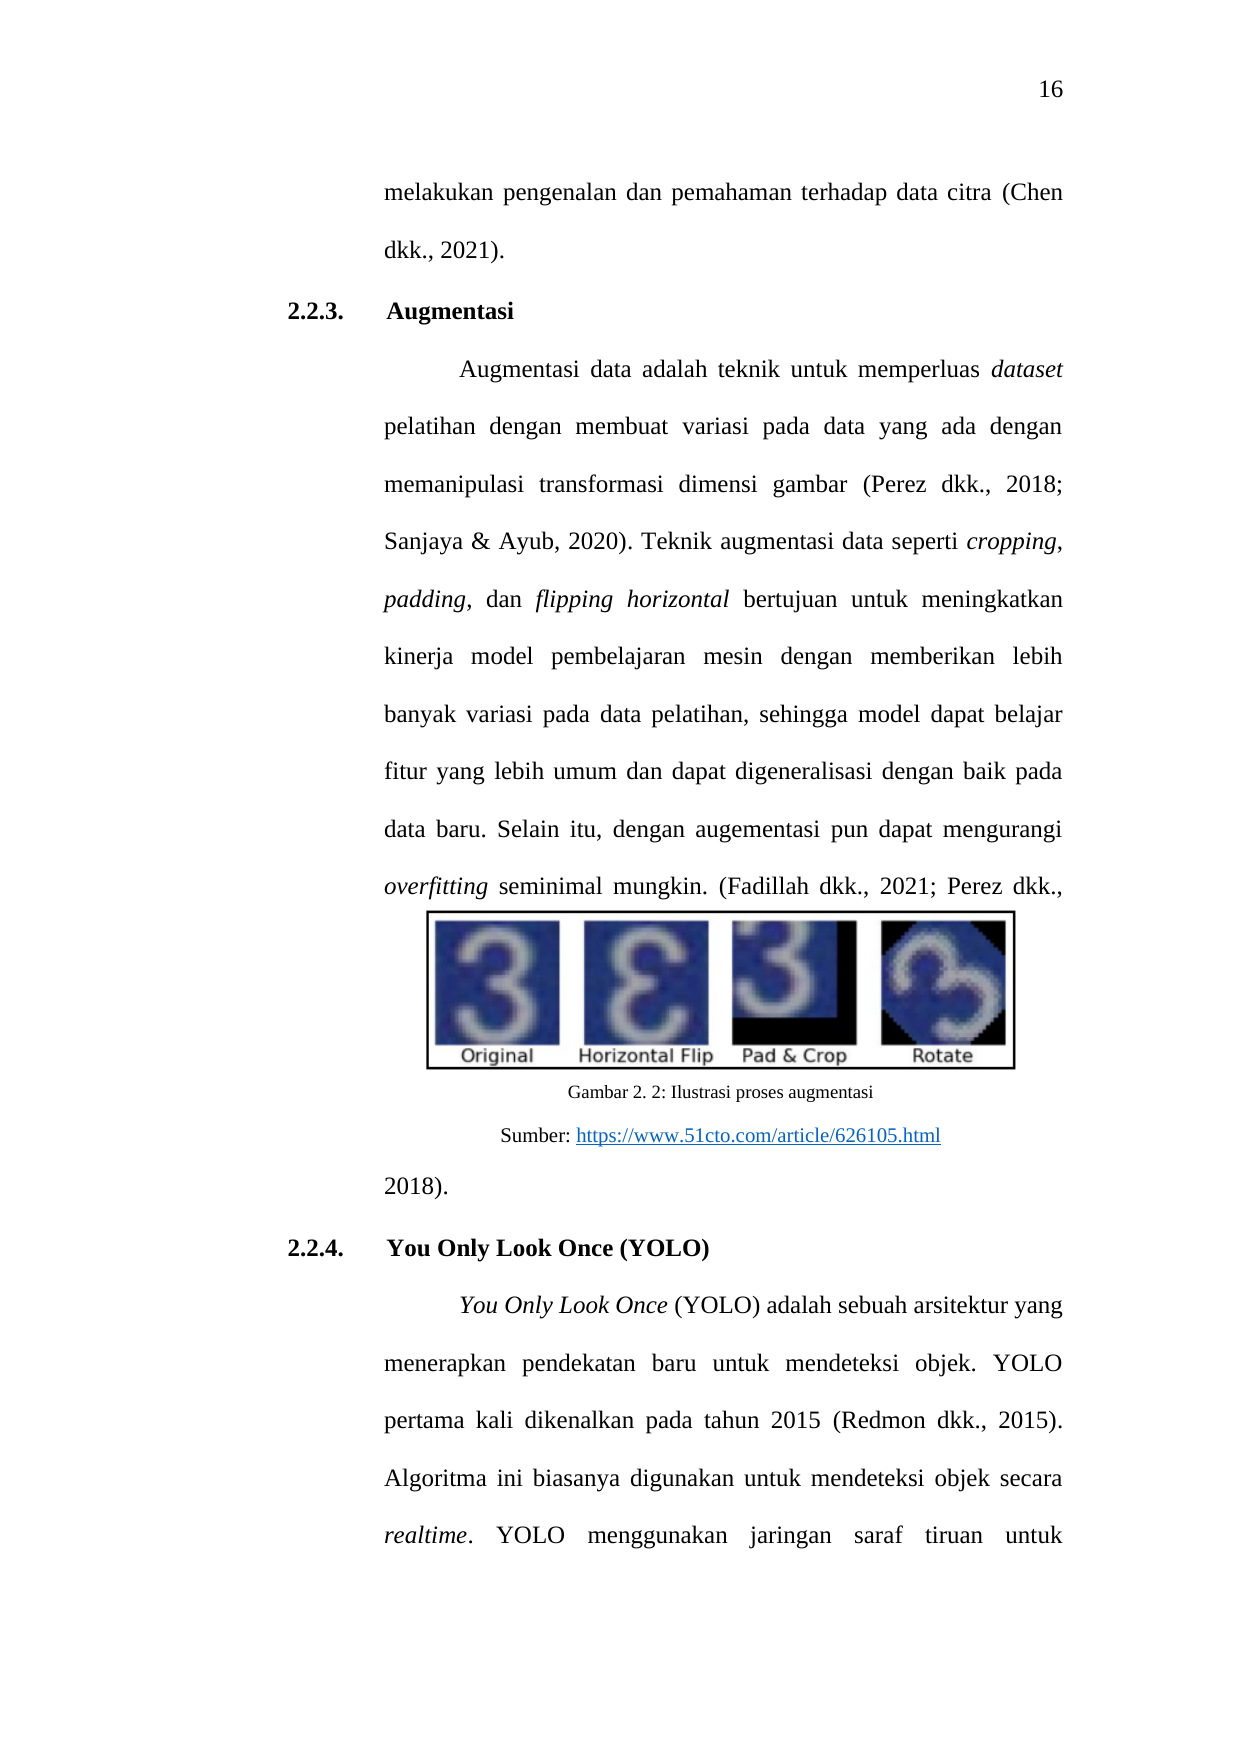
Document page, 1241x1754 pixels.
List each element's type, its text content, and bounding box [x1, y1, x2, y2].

subtitle You Only Look Once (YOLO) [287, 1233, 1063, 1262]
text Citra pada umumnya menyimpan banyak informasi. Namun, seringnya citra mengalami penurunan kualitas citra sehingga dibutuhkan sebuah pemrosesan citra untuk meningkatkan kualitasnya . Pemrosesan citra adalah bidang studi yang fokus pada pengolahan dan analisis data pada citra digital yang bertujuan untuk meningkatkan kualitas citra. Tahapan pengolahan citra digital pada umumnya adalah akuisisi citra, peningkatan kualitas citra, segmentasi citra, ekstraksi fitur citra, dan klasifikasi citra . Hasil dari pengolahan citra sebagian besar dapat mempengaruhi bagian tingkat tinggi selanjutnya untuk melakukan pengenalan dan pemahaman terhadap data citra . [384, 177, 1063, 263]
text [384, 1290, 1063, 1549]
text Augmentasi data adalah teknik untuk memperluas dataset pelatihan dengan membuat variasi pada data yang ada dengan memanipulasi transformasi dimensi gambar . Teknik augmentasi data seperti cropping, padding, dan flipping horizontal bertujuan untuk meningkatkan kinerja model pembelajaran mesin dengan memberikan lebih banyak variasi pada data pelatihan, sehingga model dapat belajar fitur yang lebih umum dan dapat digeneralisasi dengan baik pada data baru. Selain itu, dengan augementasi pun dapat mengurangi overfitting seminimal mungkin. . [384, 354, 1063, 1200]
picture [424, 907, 1018, 1072]
subtitle Augmentasi [287, 296, 1063, 325]
